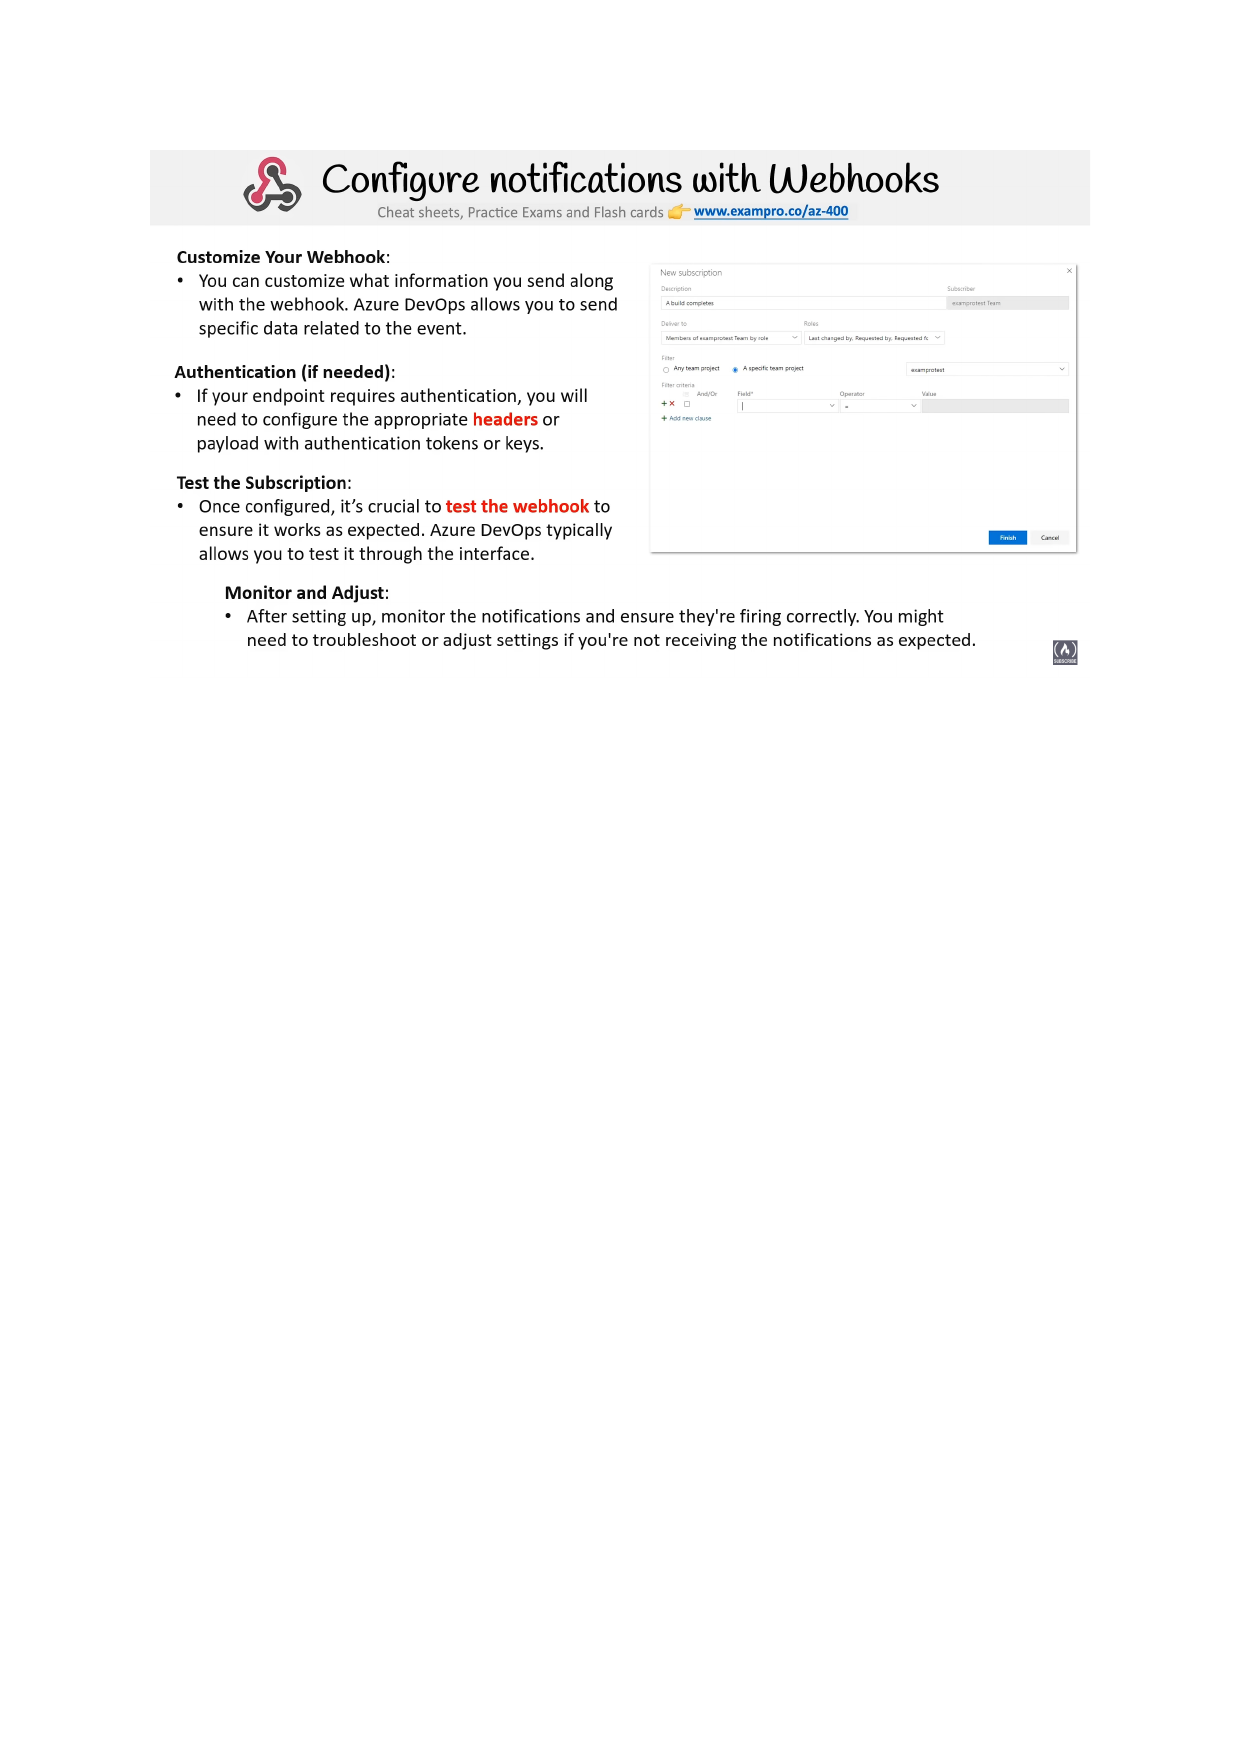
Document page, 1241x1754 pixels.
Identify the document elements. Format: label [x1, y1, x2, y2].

picture [150, 150, 1091, 678]
